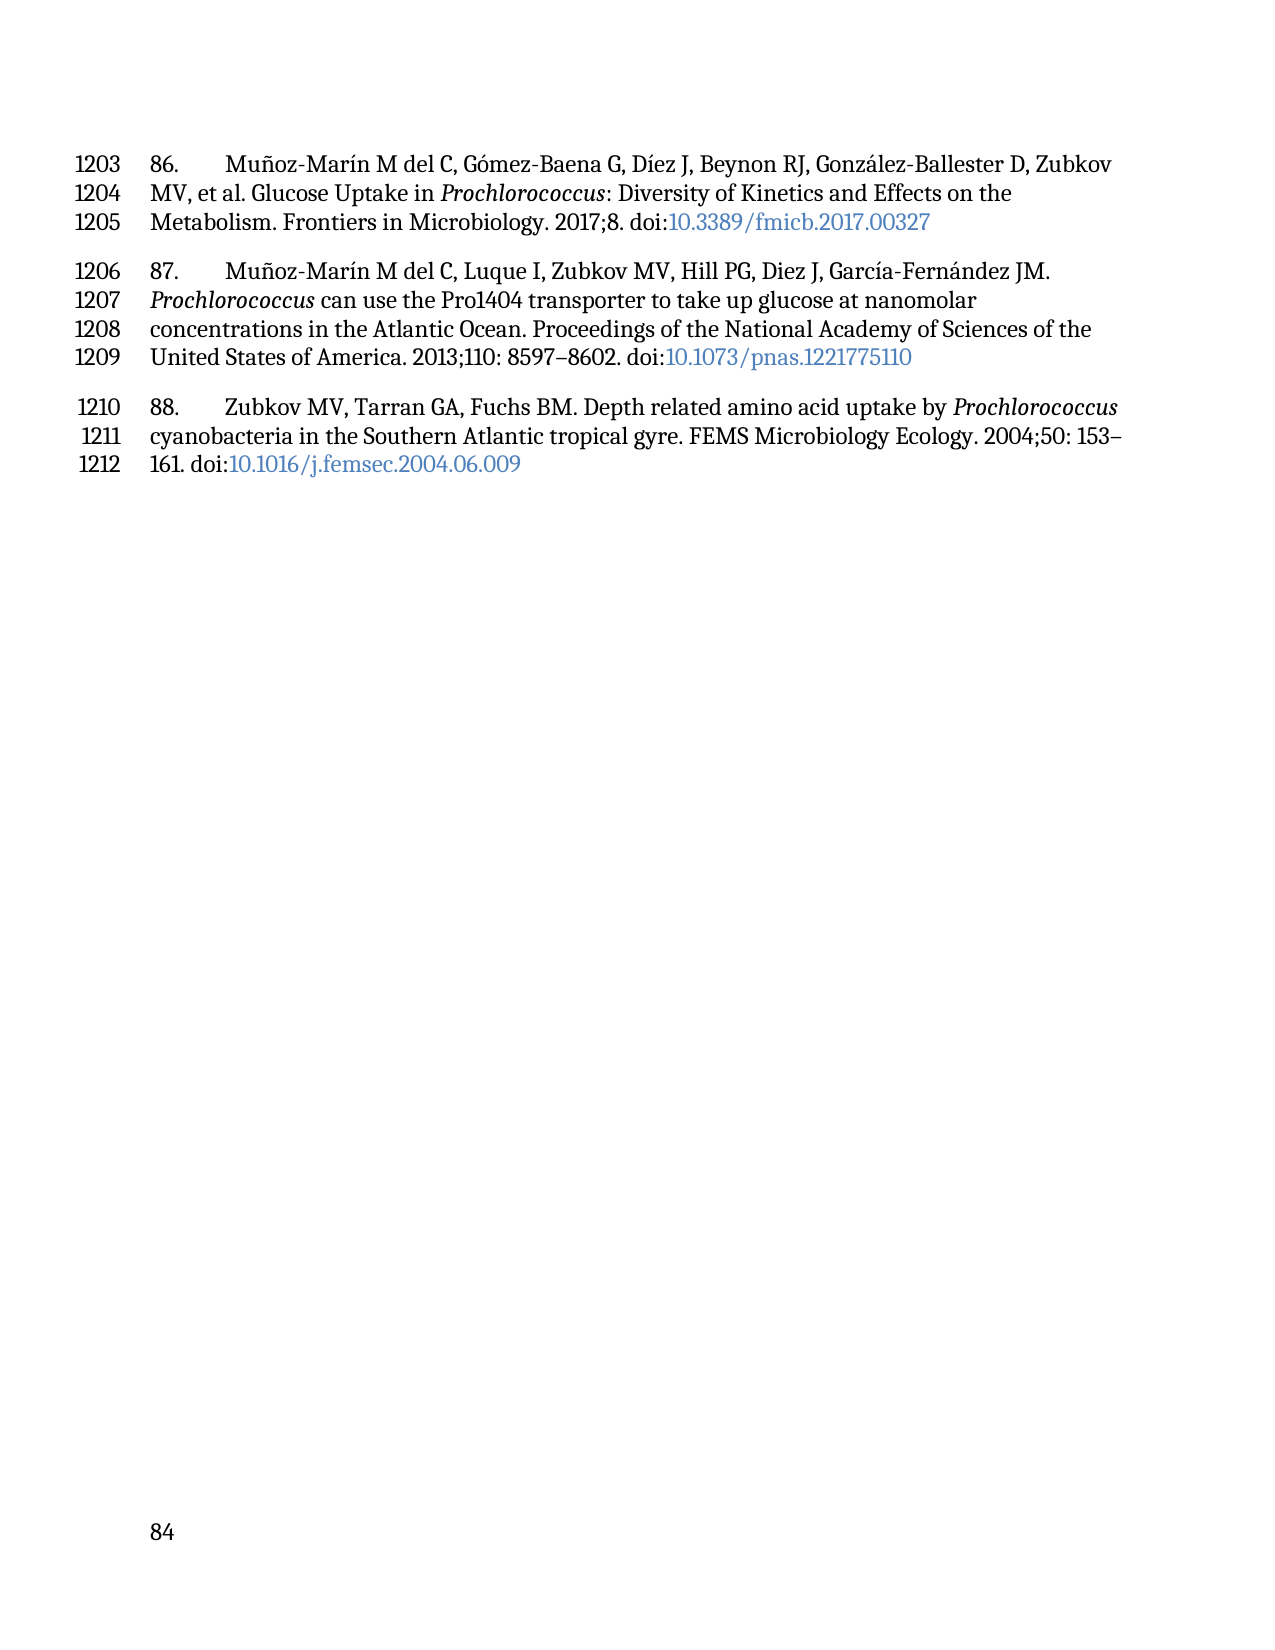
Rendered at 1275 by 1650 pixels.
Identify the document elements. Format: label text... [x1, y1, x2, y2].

text 87. Muñoz-Marín M del C, Luque I, Zubkov MV, Hill PG, Diez J, García-Fernández JM. Prochlorococcus can use the Pro1404 transporter to take up glucose at nanomolar concentrations in the Atlantic Ocean. Proceedings of the National Academy of Sciences of the United States of America. 2013;110: 8597–8602. doi:10.1073/pnas.1221775110 [150, 257, 1125, 372]
text 88. Zubkov MV, Tarran GA, Fuchs BM. Depth related amino acid uptake by Prochlorococcus cyanobacteria in the Southern Atlantic tropical gyre. FEMS Microbiology Ecology. 2004;50: 153–161. doi:10.1016/j.femsec.2004.06.009 [150, 393, 1125, 479]
text 86. Muñoz-Marín M del C, Gómez-Baena G, Díez J, Beynon RJ, González-Ballester D, Zubkov MV, et al. Glucose Uptake in Prochlorococcus: Diversity of Kinetics and Effects on the Metabolism. Frontiers in Microbiology. 2017;8. doi:10.3389/fmicb.2017.00327 [150, 150, 1125, 236]
